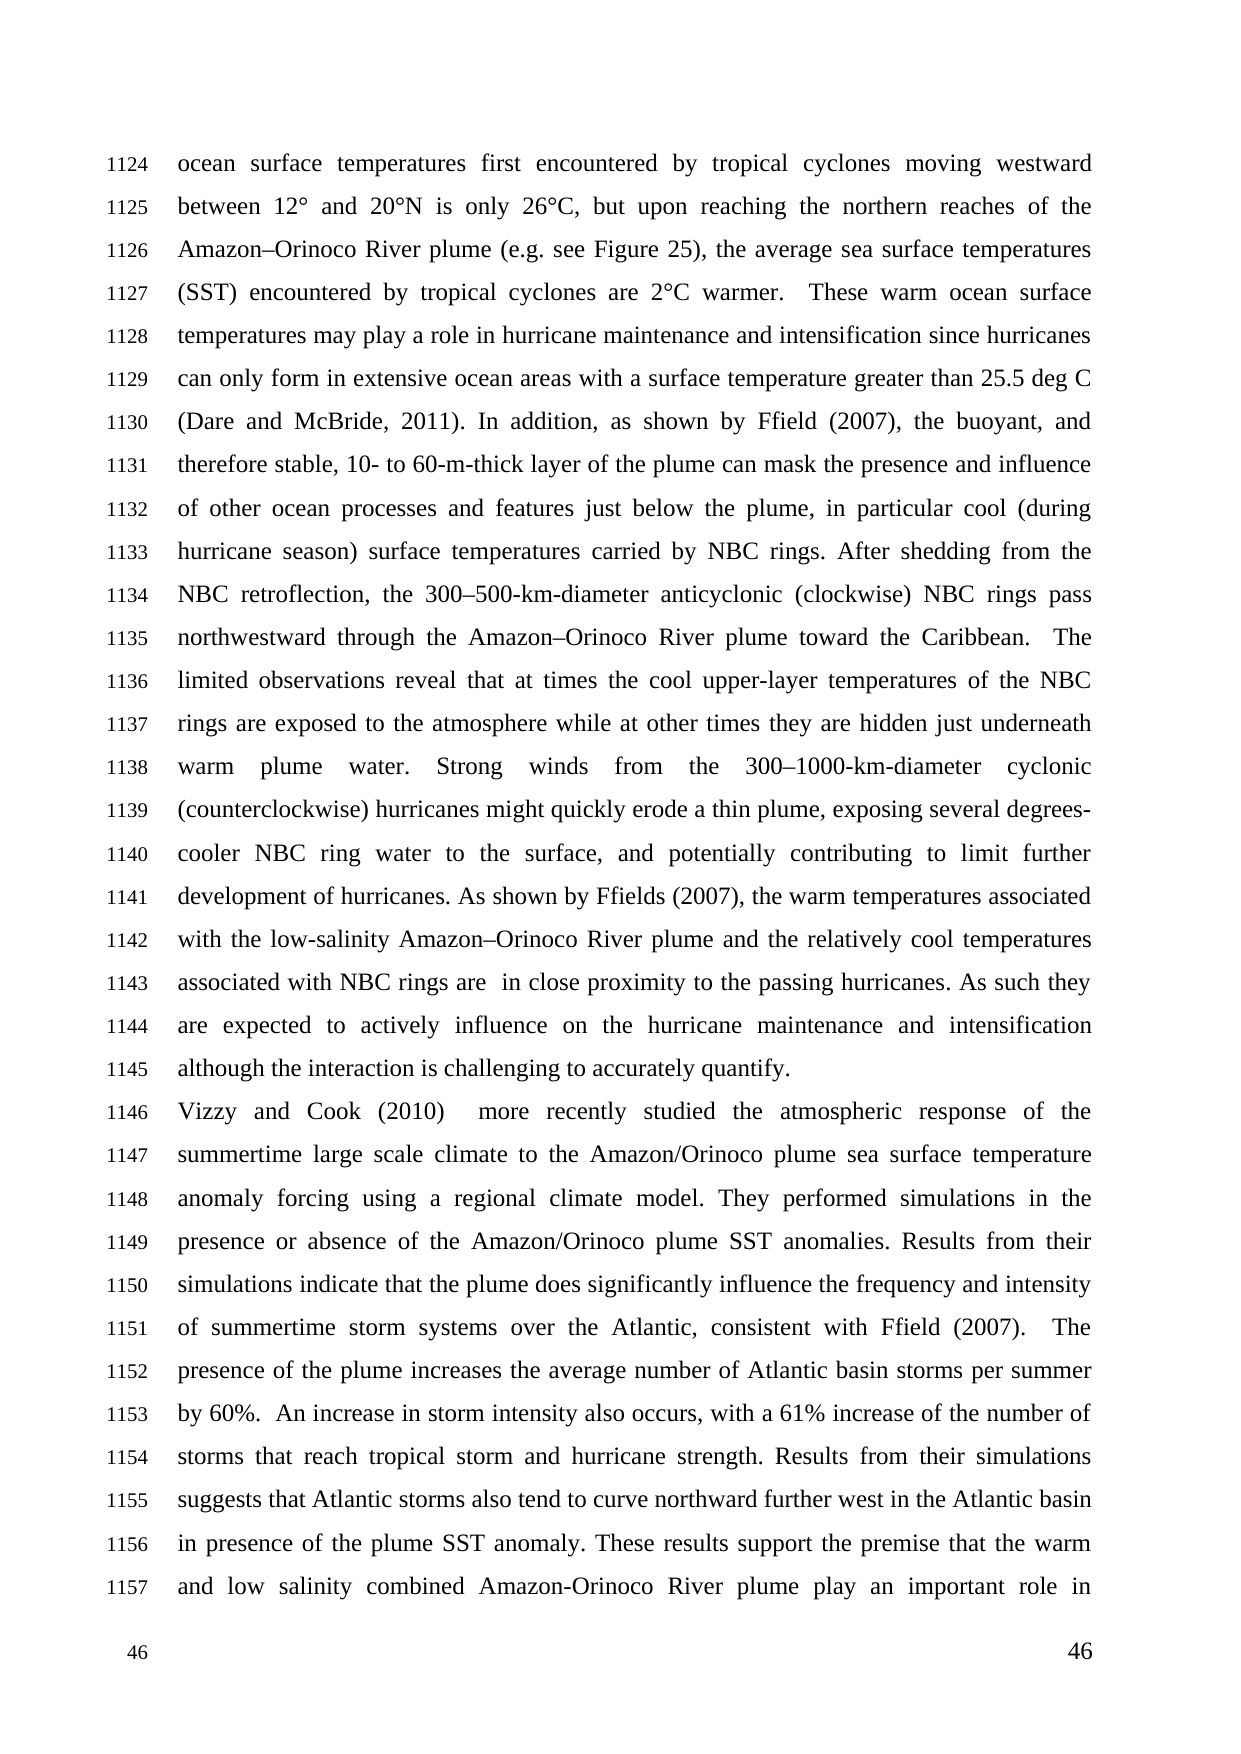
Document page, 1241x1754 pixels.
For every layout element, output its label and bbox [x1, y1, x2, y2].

text [177, 1096, 1092, 1599]
text [177, 148, 1092, 1082]
